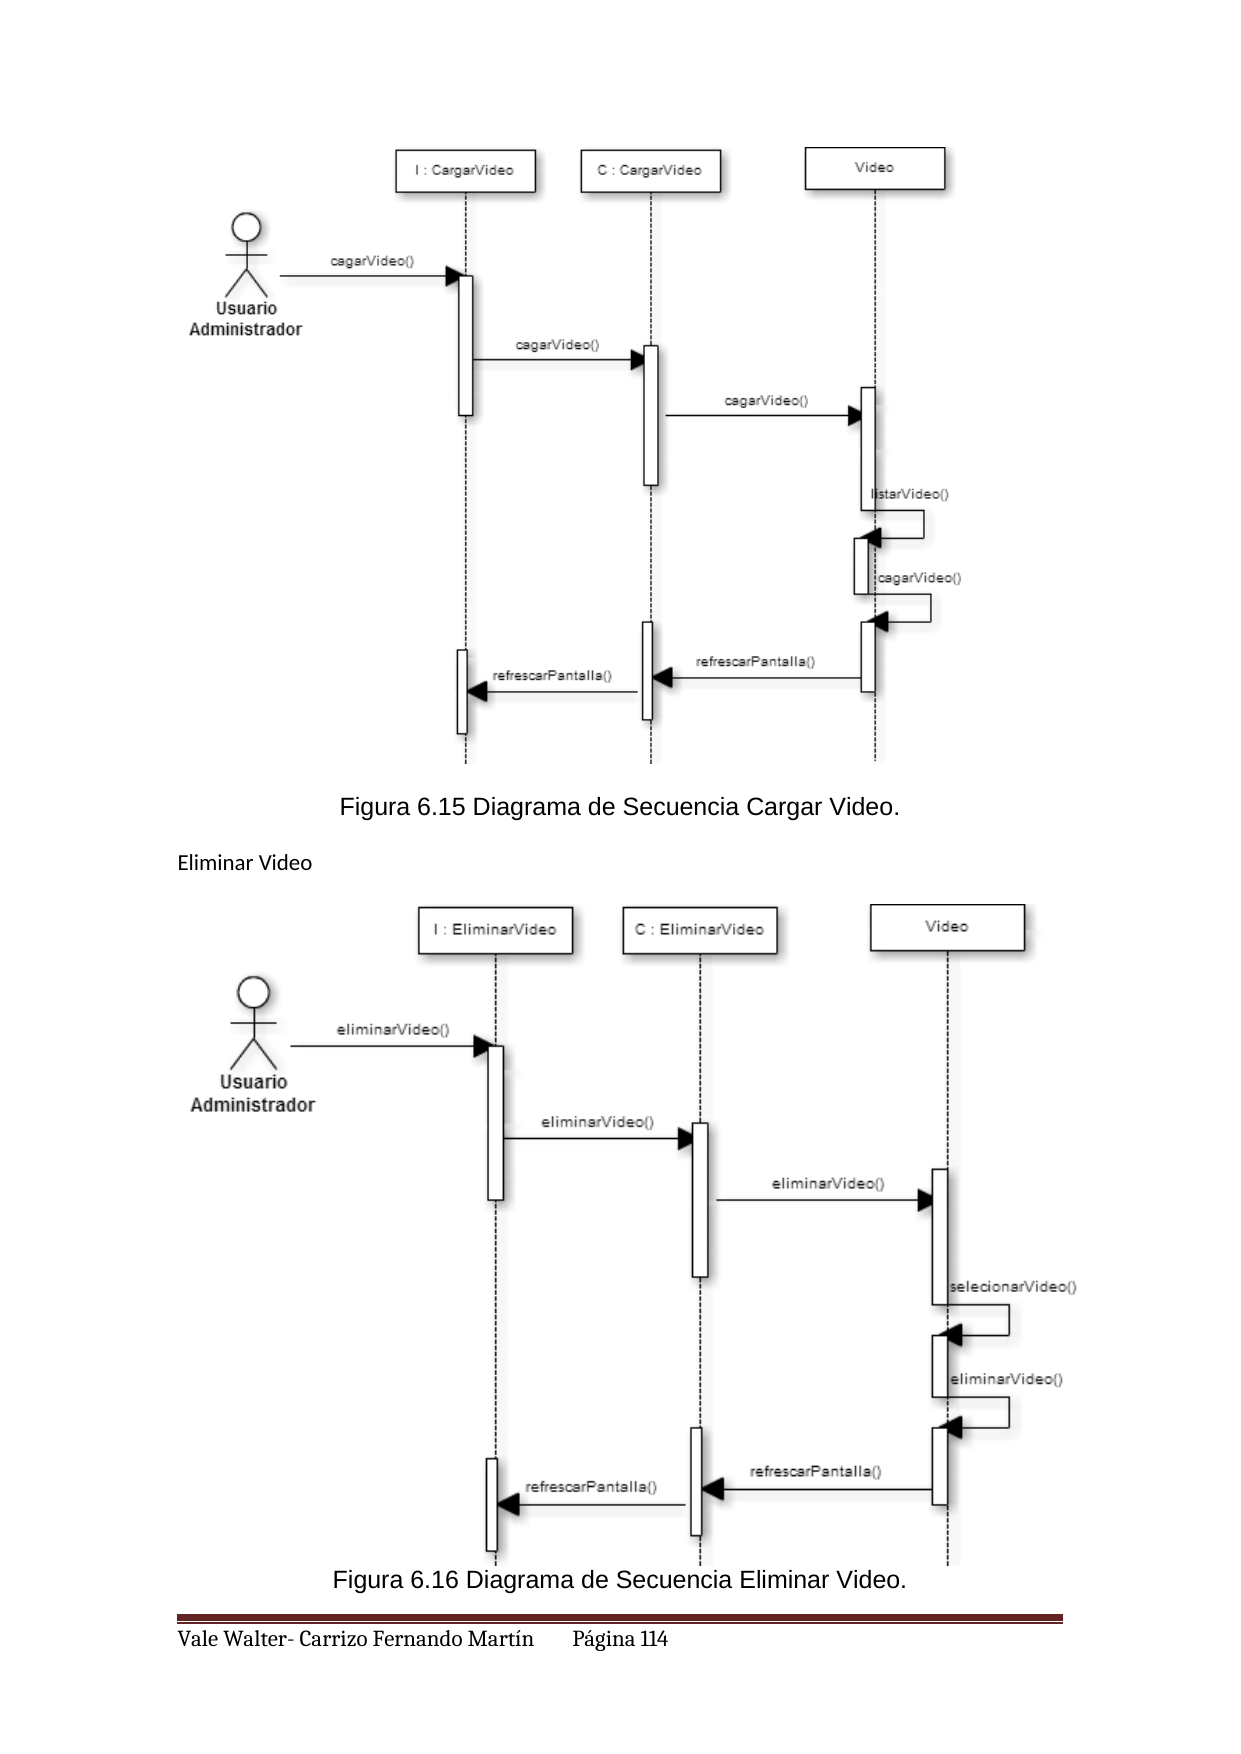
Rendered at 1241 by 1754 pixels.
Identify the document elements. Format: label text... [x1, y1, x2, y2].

text Figura 6.15 Diagrama de Secuencia Cargar Video. [177, 792, 1063, 820]
picture [177, 904, 1081, 1566]
picture [177, 147, 1007, 764]
text Figura 6.16 Diagrama de Secuencia Eliminar Video. [177, 1566, 1063, 1594]
text Eliminar Video [177, 848, 1063, 876]
